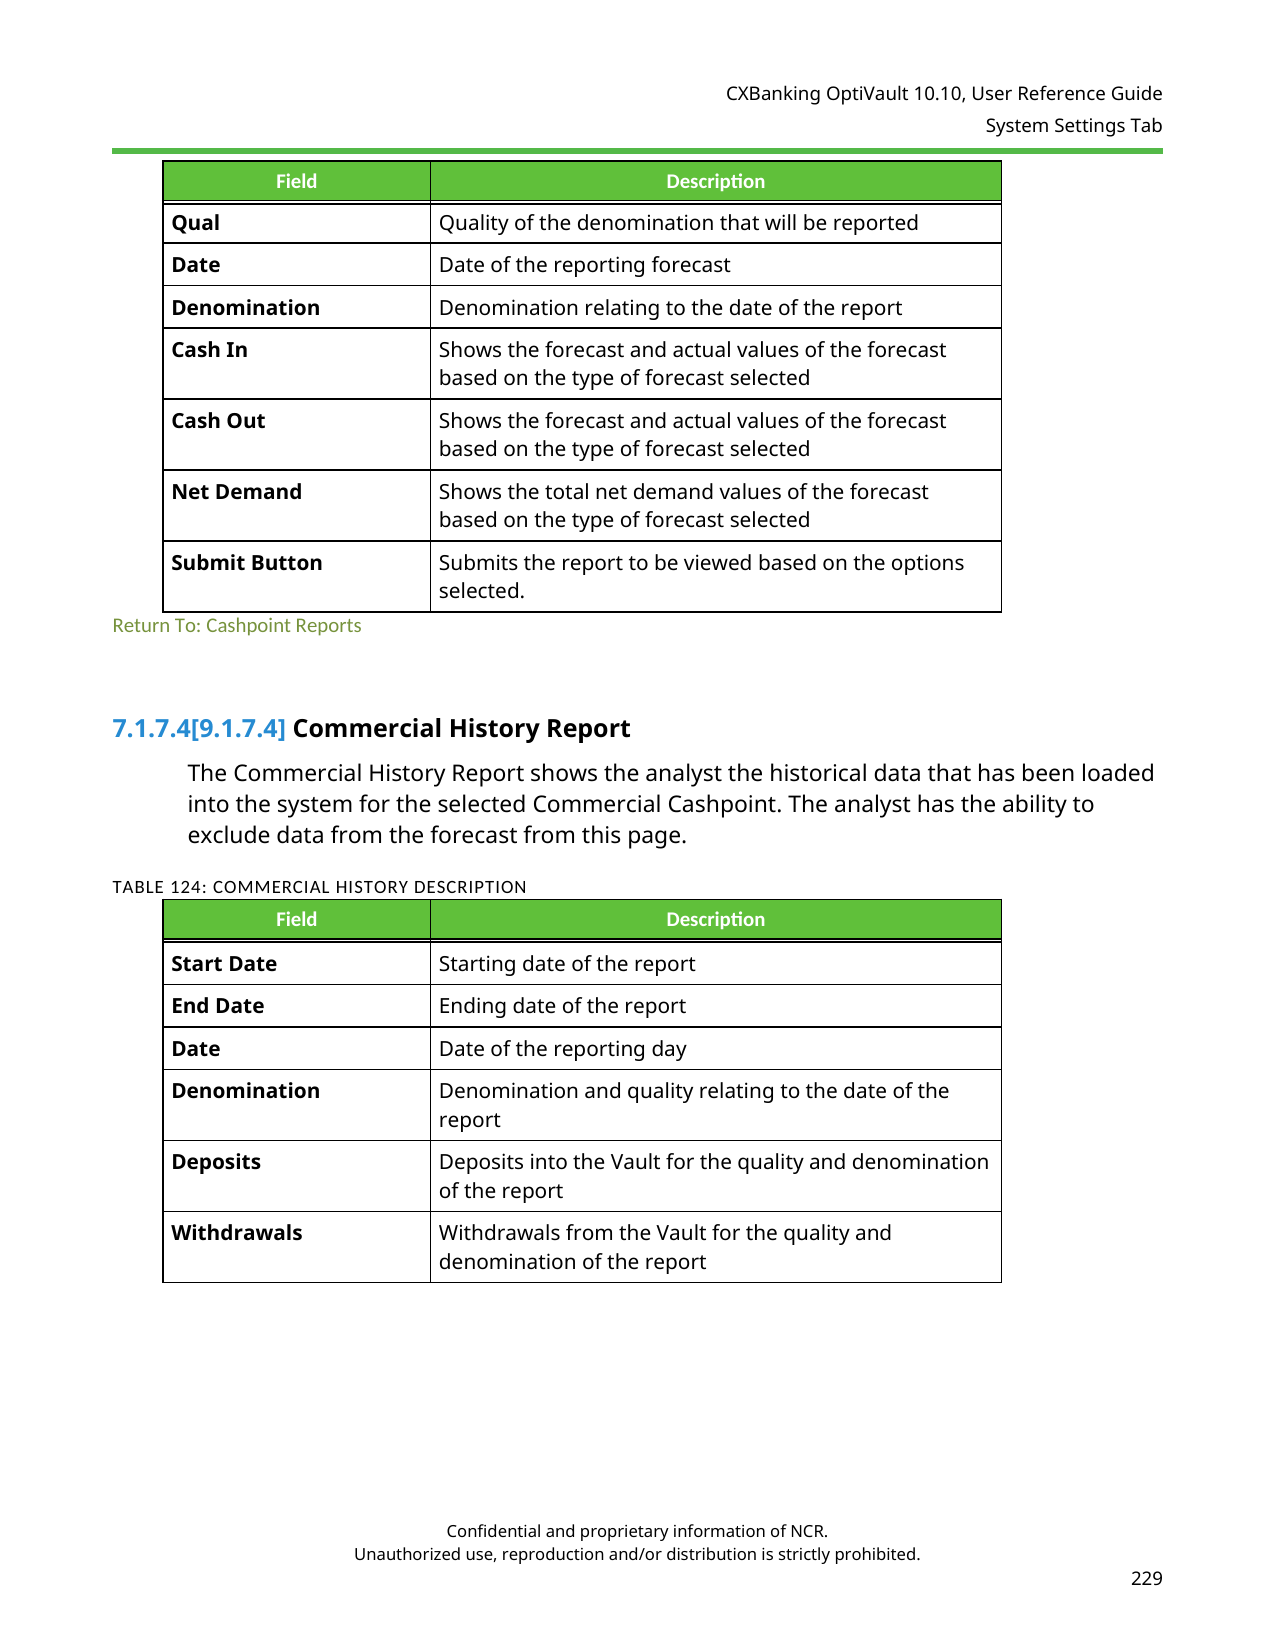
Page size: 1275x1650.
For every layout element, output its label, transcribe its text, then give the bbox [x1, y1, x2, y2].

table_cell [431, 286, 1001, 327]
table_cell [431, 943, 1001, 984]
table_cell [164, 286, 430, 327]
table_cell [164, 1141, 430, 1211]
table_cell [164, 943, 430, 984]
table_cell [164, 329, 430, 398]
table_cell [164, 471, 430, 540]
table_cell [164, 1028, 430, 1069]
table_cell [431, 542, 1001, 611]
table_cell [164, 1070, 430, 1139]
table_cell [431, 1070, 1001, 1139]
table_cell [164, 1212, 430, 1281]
text The Commercial History Report shows the analyst the historical data that has been loaded into the system for the selected Commercial Cashpoint. The analyst has the ability to exclude data from the forecast from this page. [187, 757, 1163, 851]
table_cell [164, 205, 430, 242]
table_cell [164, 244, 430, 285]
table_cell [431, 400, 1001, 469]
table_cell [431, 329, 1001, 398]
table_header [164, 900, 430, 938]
text Return To: Cashpoint Reports [112, 613, 1163, 638]
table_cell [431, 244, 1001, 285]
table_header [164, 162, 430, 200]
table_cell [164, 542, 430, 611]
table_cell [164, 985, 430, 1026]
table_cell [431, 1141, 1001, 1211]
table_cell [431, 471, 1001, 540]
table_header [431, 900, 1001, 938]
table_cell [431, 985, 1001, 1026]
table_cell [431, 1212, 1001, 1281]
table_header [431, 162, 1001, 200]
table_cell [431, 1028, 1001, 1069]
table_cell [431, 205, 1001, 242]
subtitle Commercial History Report [112, 710, 1163, 744]
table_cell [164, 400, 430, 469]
